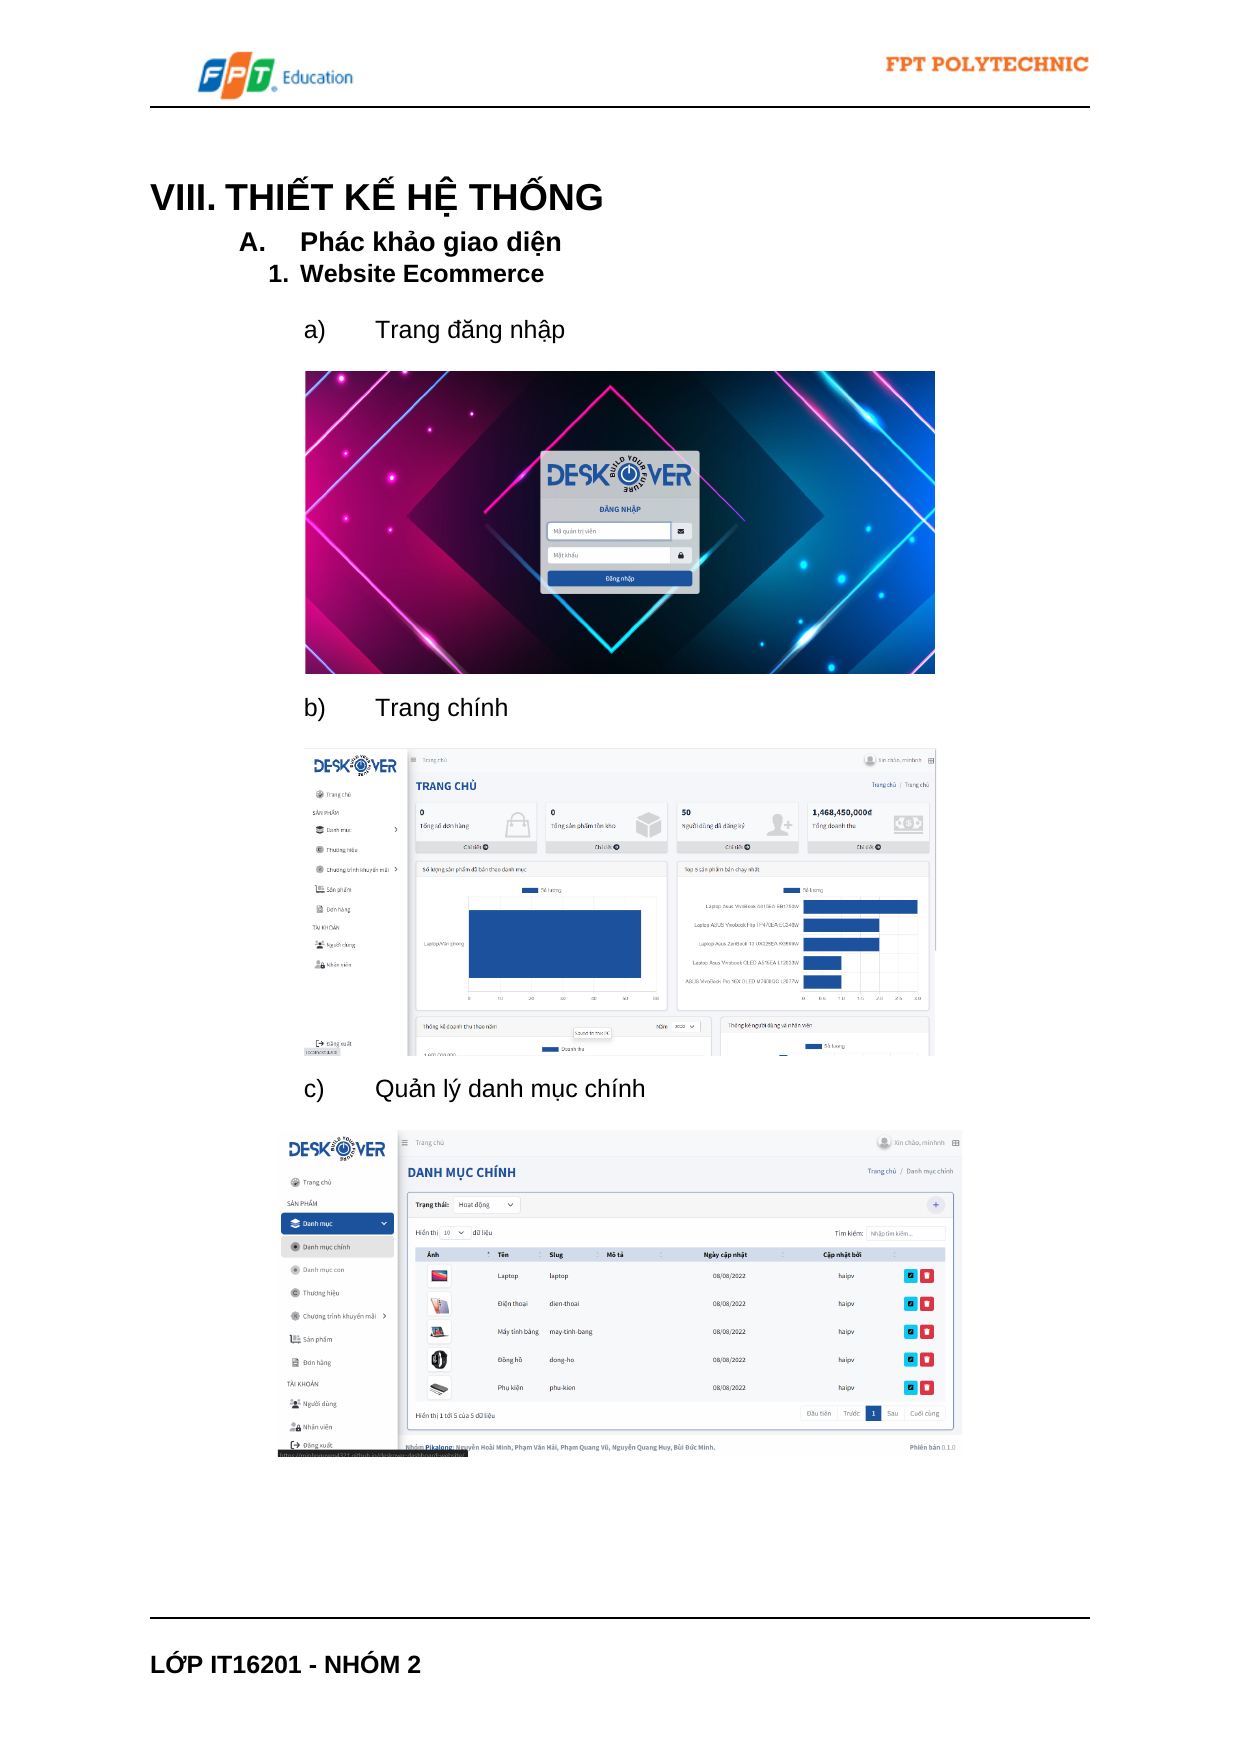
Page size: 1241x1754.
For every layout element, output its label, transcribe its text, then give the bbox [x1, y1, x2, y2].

subtitle Phác khảo giao diện [179, 226, 1090, 257]
picture [150, 49, 402, 106]
picture [277, 1130, 963, 1457]
subtitle Quản lý danh mục chính [244, 1074, 1090, 1103]
subtitle Trang chính [244, 693, 1090, 721]
picture [885, 53, 1091, 74]
subtitle Thiết kế hệ thống [150, 175, 1090, 218]
picture [304, 748, 937, 1056]
picture [305, 371, 935, 674]
subtitle Trang đăng nhập [244, 316, 1090, 344]
subtitle Website Ecommerce [209, 259, 1090, 288]
